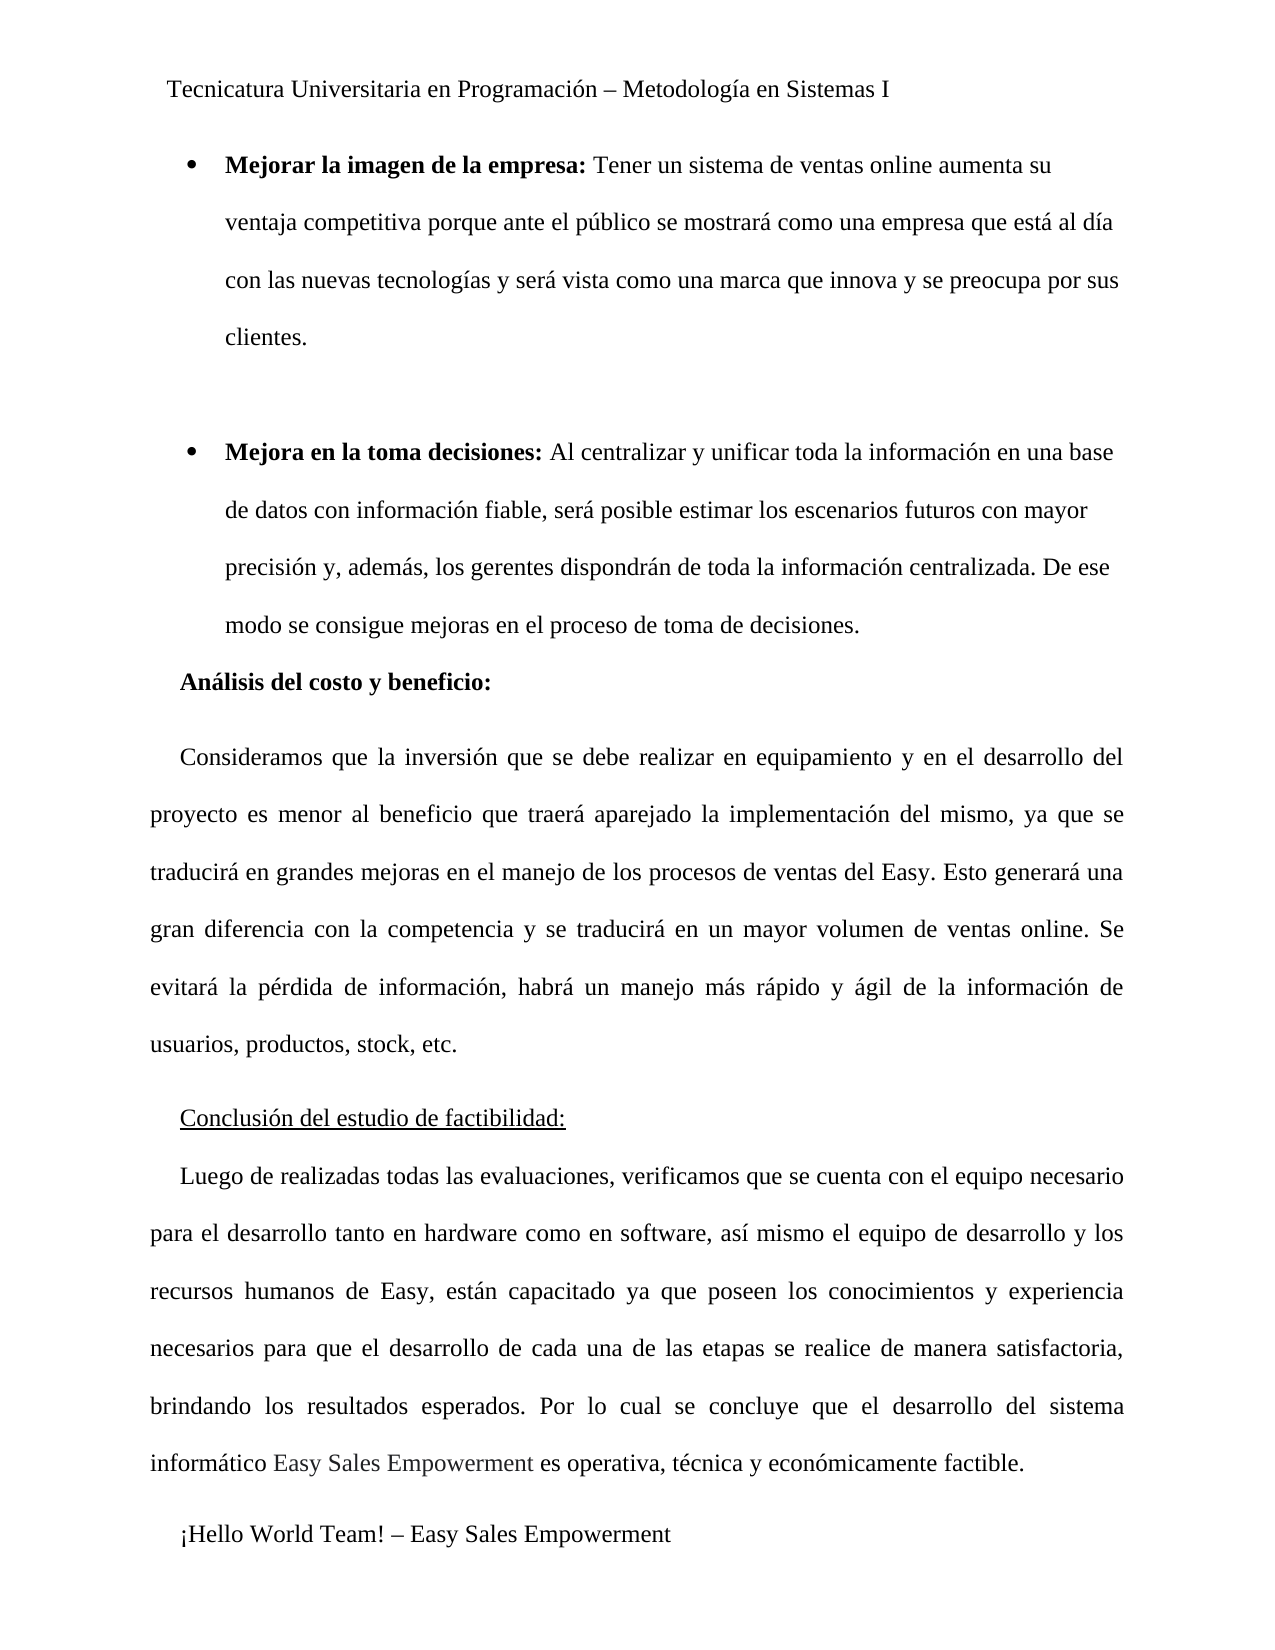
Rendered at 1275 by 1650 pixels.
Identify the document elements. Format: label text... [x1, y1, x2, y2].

subtitle Conclusión del estudio de factibilidad: [150, 1103, 1125, 1132]
text Consideramos que la inversión que se debe realizar en equipamiento y en el desarrollo del proyecto es menor al beneficio que traerá aparejado la implementación del mismo, ya que se traducirá en grandes mejoras en el manejo de los procesos de ventas del Easy. Esto generará una gran diferencia con la competencia y se traducirá en un mayor volumen de ventas online. Se evitará la pérdida de información, habrá un manejo más rápido y ágil de la información de usuarios, productos, stock, etc. [150, 742, 1125, 1058]
list Mejora en la toma decisiones: Al centralizar y unificar toda la información en una base de datos con información fiable, será posible estimar los escenarios futuros con mayor precisión y, además, los gerentes dispondrán de toda la información centralizada. De ese modo se consigue mejoras en el proceso de toma de decisiones. [187, 437, 1125, 639]
text Análisis del costo y beneficio: [150, 667, 1125, 696]
list Mejorar la imagen de la empresa: Tener un sistema de ventas online aumenta su ventaja competitiva porque ante el público se mostrará como una empresa que está al día con las nuevas tecnologías y será vista como una marca que innova y se preocupa por sus clientes. [187, 150, 1125, 351]
text Luego de realizadas todas las evaluaciones, verificamos que se cuenta con el equipo necesario para el desarrollo tanto en hardware como en software, así mismo el equipo de desarrollo y los recursos humanos de Easy, están capacitado ya que poseen los conocimientos y experiencia necesarios para que el desarrollo de cada una de las etapas se realice de manera satisfactoria, brindando los resultados esperados. Por lo cual se concluye que el desarrollo del sistema informático Easy Sales Empowerment es operativa, técnica y económicamente factible. [150, 1161, 1125, 1477]
